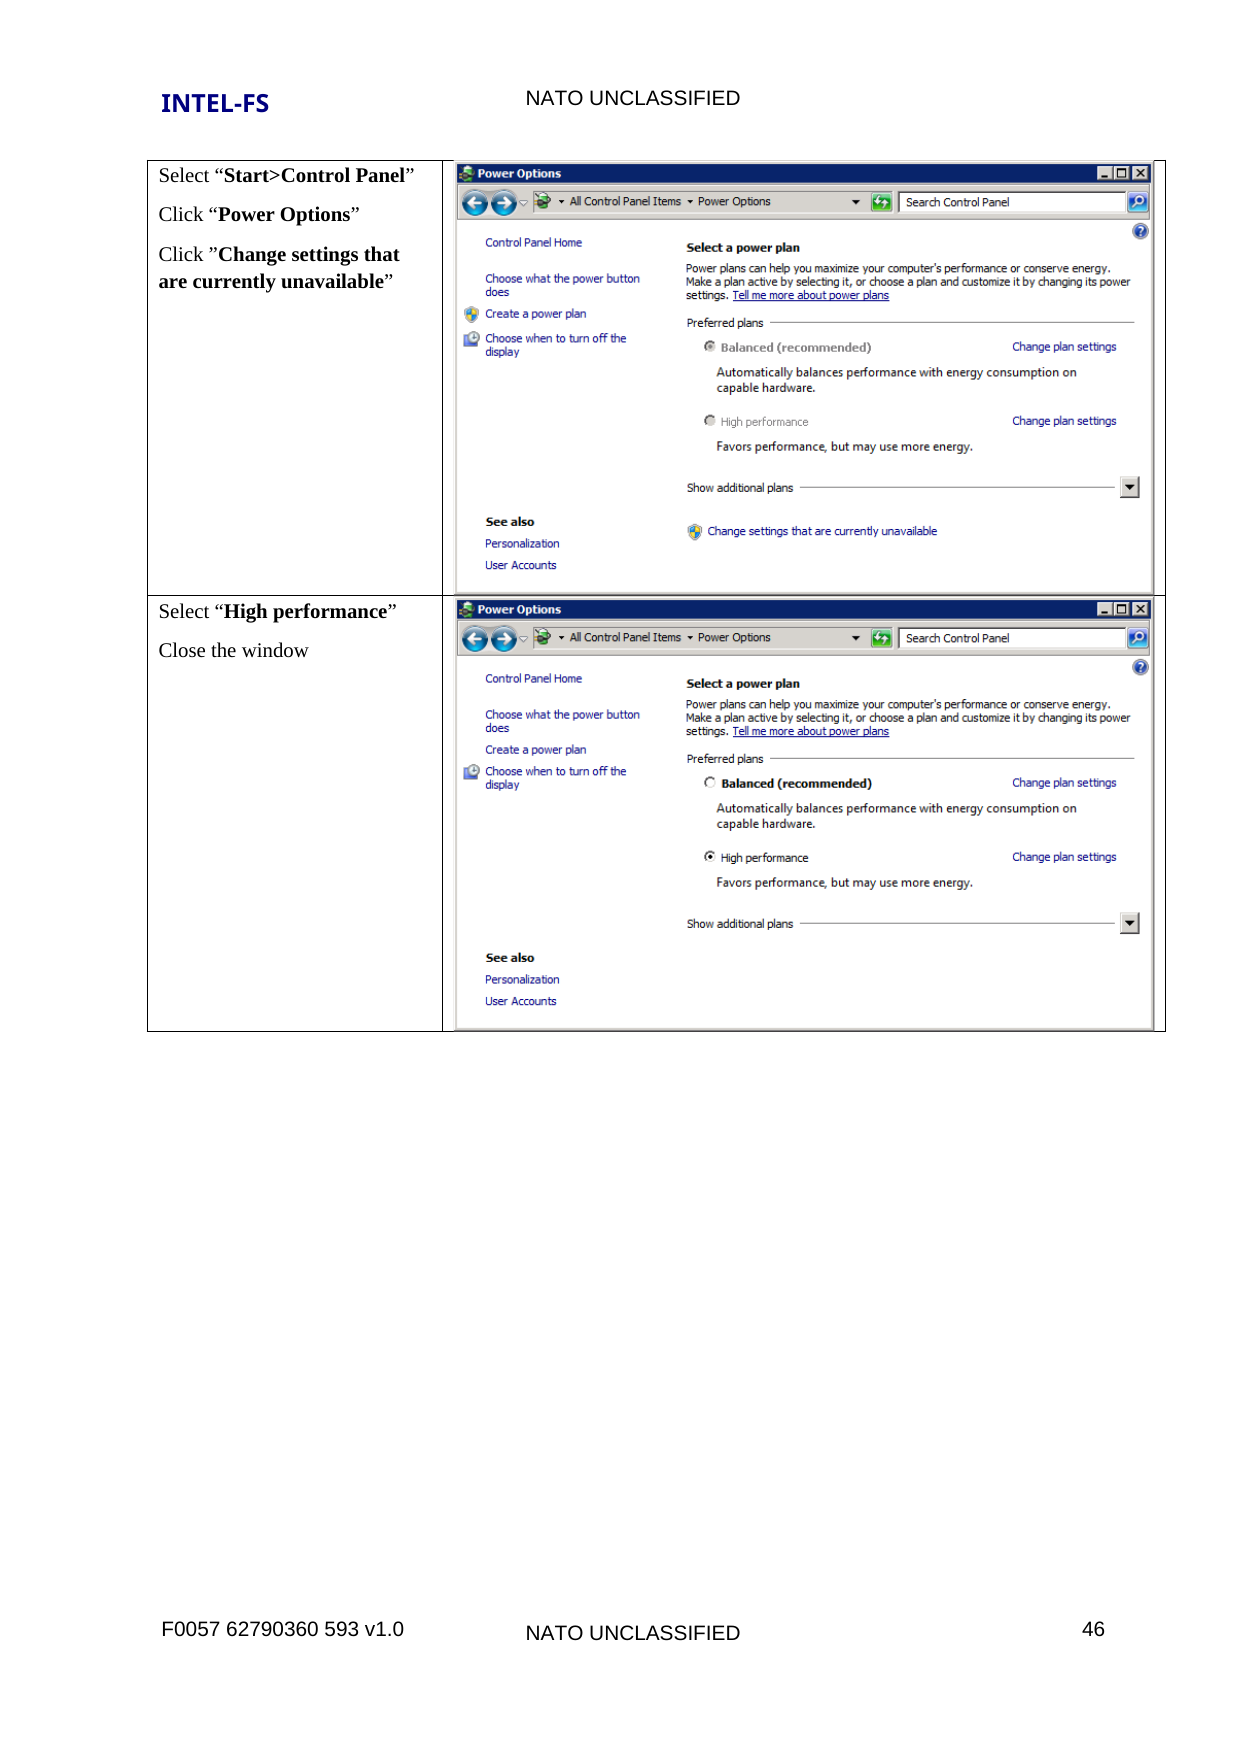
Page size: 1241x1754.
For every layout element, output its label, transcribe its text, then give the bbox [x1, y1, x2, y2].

table_cell [443, 596, 453, 1031]
table_header Select “Start>Control Panel” Click “Power Options” Click ”Change settings that are currently unavailable” [148, 161, 442, 595]
table_header [1155, 161, 1165, 595]
table_cell Select “High performance” Close the window [148, 596, 442, 1031]
table_header [443, 161, 453, 595]
table_cell [1155, 596, 1165, 1031]
picture [453, 160, 1155, 1032]
